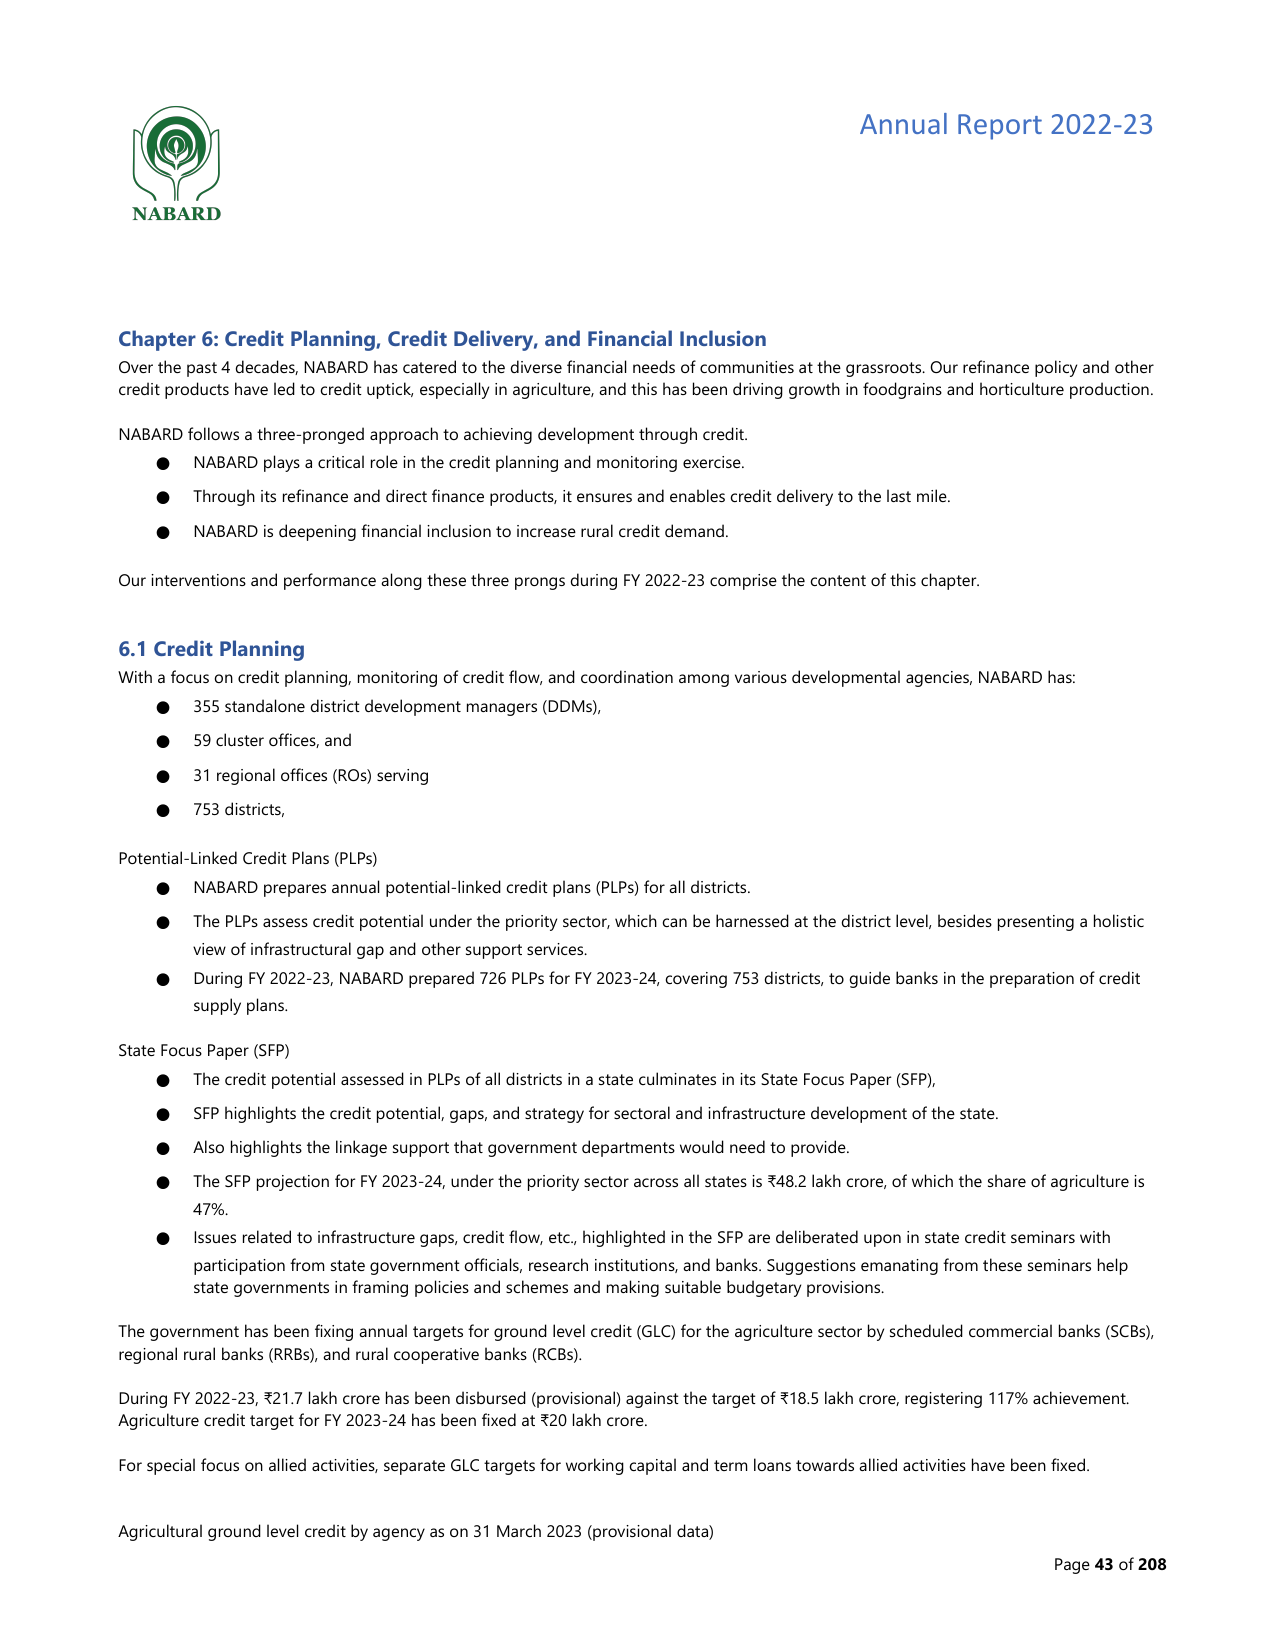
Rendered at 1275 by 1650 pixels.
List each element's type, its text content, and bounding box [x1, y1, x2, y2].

text NABARD follows a three-pronged approach to achieving development through credit. [118, 422, 1167, 444]
list SFP highlights the credit potential, gaps, and strategy for sectoral and infrastructure development of the state. [156, 1094, 1167, 1128]
subtitle Chapter 6: Credit Planning, Credit Delivery, and Financial Inclusion [118, 323, 1167, 351]
text The government has been fixing annual targets for ground level credit (GLC) for the agriculture sector by scheduled commercial banks (SCBs), regional rural banks (RRBs), and rural cooperative banks (RCBs). [118, 1320, 1167, 1364]
picture [129, 104, 224, 222]
text During FY 2022-23, ₹21.7 lakh crore has been disbursed (provisional) against the target of ₹18.5 lakh crore, registering 117% achievement. [118, 1386, 1167, 1408]
list 355 standalone district development managers (DDMs), [156, 688, 1167, 722]
list NABARD prepares annual potential-linked credit plans (PLPs) for all districts. [156, 869, 1167, 903]
list 31 regional offices (ROs) serving [156, 756, 1167, 790]
list During FY 2022-23, NABARD prepared 726 PLPs for FY 2023-24, covering 753 districts, to guide banks in the preparation of credit supply plans. [156, 959, 1167, 1016]
list Issues related to infrastructure gaps, credit flow, etc., highlighted in the SFP are deliberated upon in state credit seminars with participation from state government officials, research institutions, and banks. Suggestions emanating from these seminars help state governments in framing policies and schemes and making suitable budgetary provisions. [156, 1219, 1167, 1298]
list Through its refinance and direct finance products, it ensures and enables credit delivery to the last mile. [156, 478, 1167, 512]
text With a focus on credit planning, monitoring of credit flow, and coordination among various developmental agencies, NABARD has: [118, 666, 1167, 688]
subtitle 6.1 Credit Planning [118, 634, 1167, 662]
text Over the past 4 decades, NABARD has catered to the diverse financial needs of communities at the grassroots. Our refinance policy and other credit products have led to credit uptick, especially in agriculture, and this has been driving growth in foodgrains and horticulture production. [118, 355, 1167, 400]
list The PLPs assess credit potential under the priority sector, which can be harnessed at the district level, besides presenting a holistic view of infrastructural gap and other support services. [156, 903, 1167, 959]
text Agriculture credit target for FY 2023-24 has been fixed at ₹20 lakh crore. [118, 1408, 1167, 1431]
list 59 cluster offices, and [156, 722, 1167, 756]
list The SFP projection for FY 2023-24, under the priority sector across all states is ₹48.2 lakh crore, of which the share of agriculture is 47%. [156, 1163, 1167, 1219]
text State Focus Paper (SFP) [118, 1038, 1167, 1060]
text For special focus on allied activities, separate GLC targets for working capital and term loans towards allied activities have been fixed. [118, 1453, 1167, 1475]
list NABARD is deepening financial inclusion to increase rural credit demand. [156, 512, 1167, 547]
text Potential-Linked Credit Plans (PLPs) [118, 847, 1167, 869]
text Agricultural ground level credit by agency as on 31 March 2023 (provisional data) [118, 1519, 1167, 1542]
list 753 districts, [156, 790, 1167, 824]
list The credit potential assessed in PLPs of all districts in a state culminates in its State Focus Paper (SFP), [156, 1060, 1167, 1094]
list Also highlights the linkage support that government departments would need to provide. [156, 1128, 1167, 1163]
list NABARD plays a critical role in the credit planning and monitoring exercise. [156, 444, 1167, 478]
text Our interventions and performance along these three prongs during FY 2022-23 comprise the content of this chapter. [118, 569, 1167, 591]
